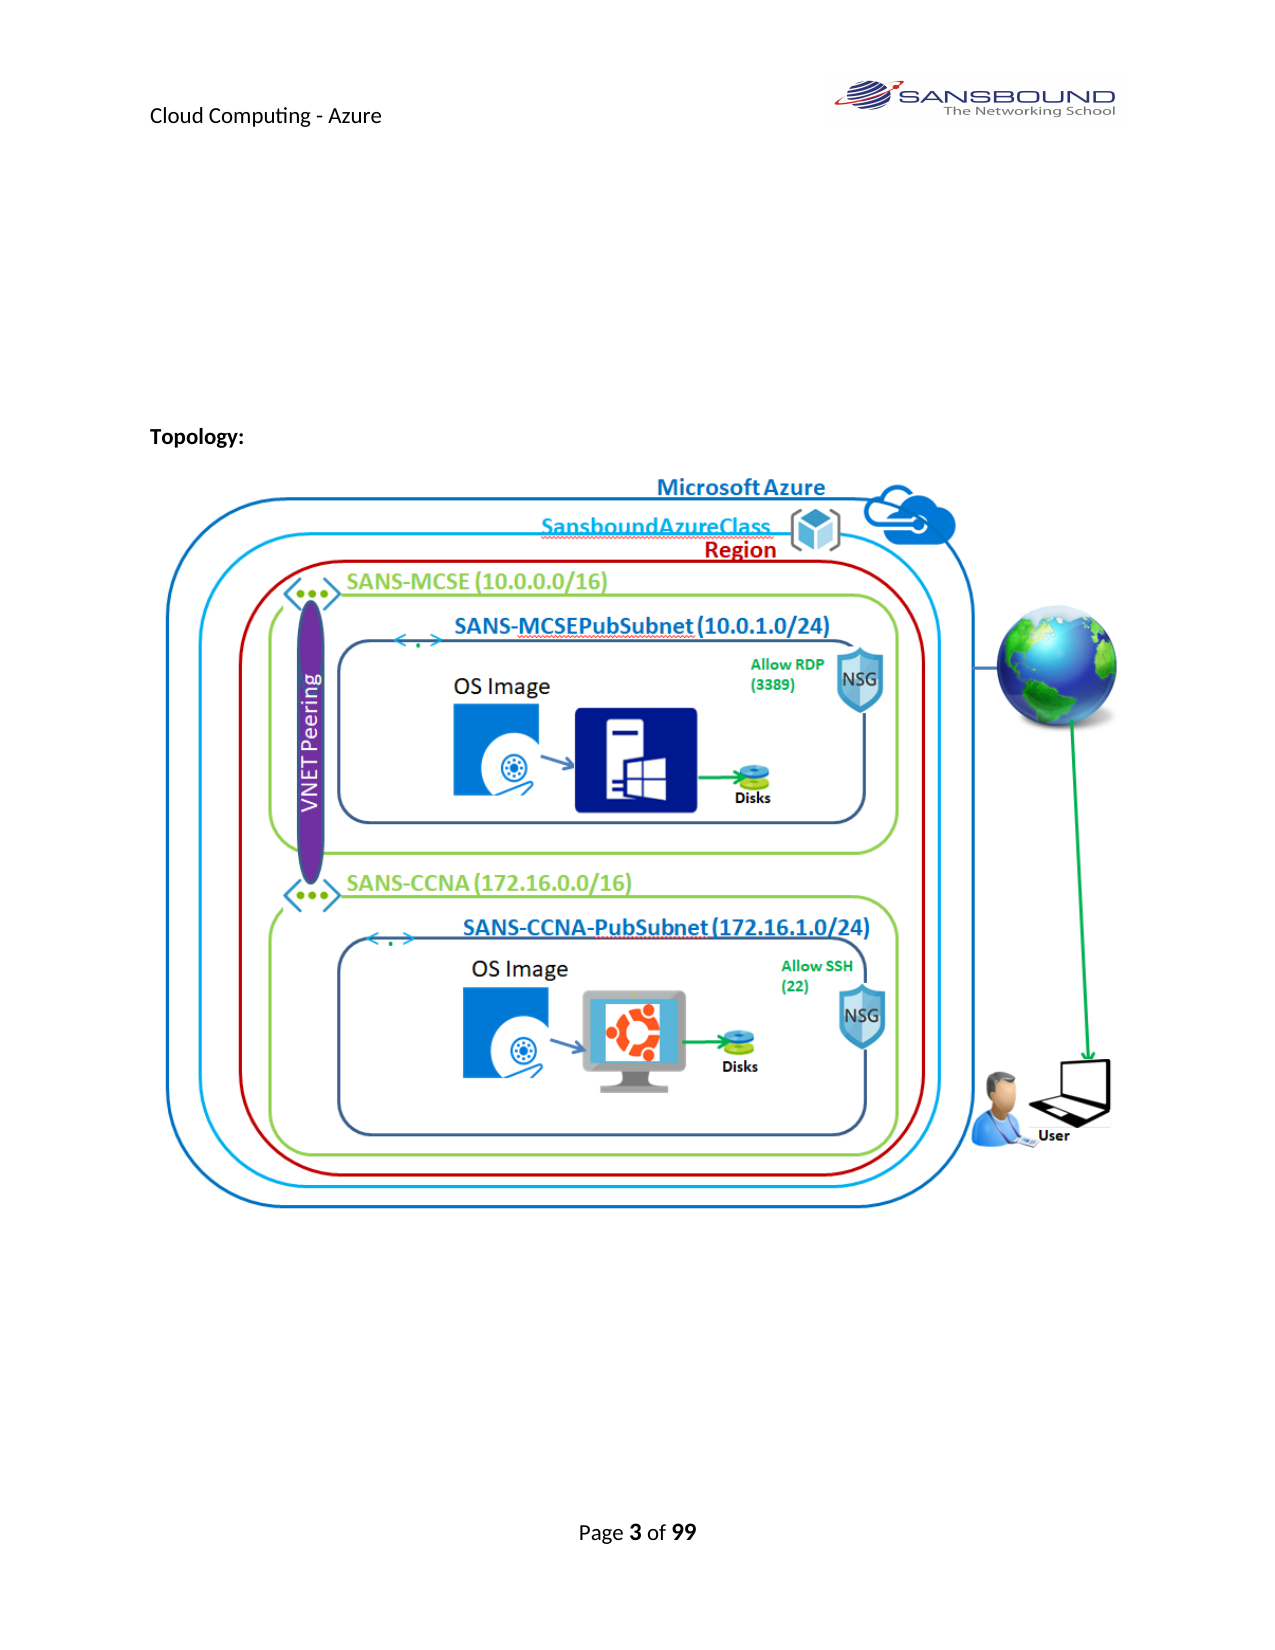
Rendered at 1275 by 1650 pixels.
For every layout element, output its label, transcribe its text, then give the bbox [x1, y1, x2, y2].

picture [823, 75, 1125, 124]
picture [150, 475, 1125, 1221]
text Topology: [150, 422, 1125, 450]
